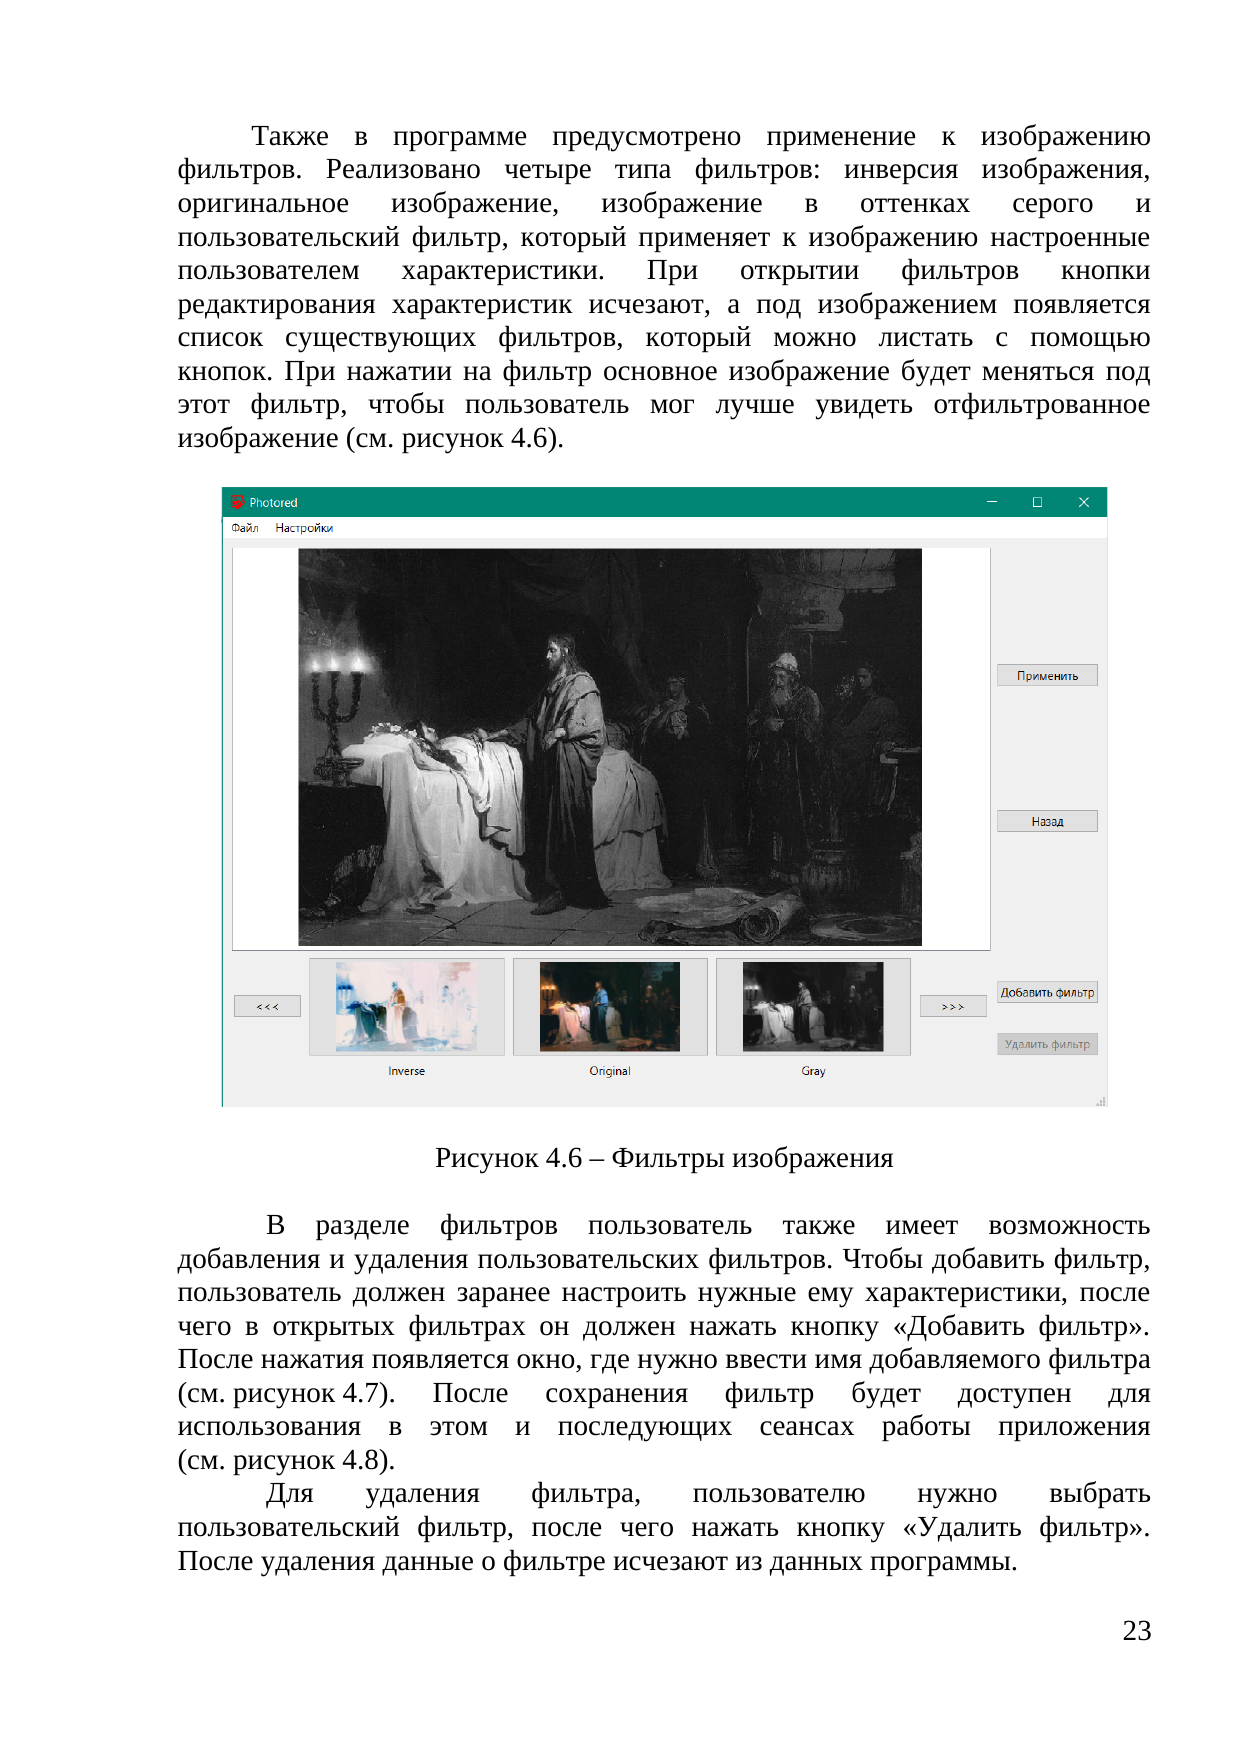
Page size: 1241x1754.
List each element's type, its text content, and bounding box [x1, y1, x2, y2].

text Для удаления фильтра, пользователю нужно выбрать пользовательский фильтр, после чего нажать кнопку «Удалить фильтр». После удаления данные о фильтре исчезают из данных программы. [177, 1476, 1152, 1576]
picture [221, 487, 1108, 1107]
text Также в программе предусмотрено применение к изображению фильтров. Реализовано четыре типа фильтров: инверсия изображения, оригинальное изображение, изображение в оттенках серого и пользовательский фильтр, который применяет к изображению настроенные пользователем характеристики. При открытии фильтров кнопки редактирования характеристик исчезают, а под изображением появляется список существующих фильтров, который можно листать с помощью кнопок. При нажатии на фильтр основное изображение будет меняться под этот фильтр, чтобы пользователь мог лучше увидеть отфильтрованное изображение (см. рисунок 4.6). [177, 118, 1152, 453]
text В разделе фильтров пользователь также имеет возможность добавления и удаления пользовательских фильтров. Чтобы добавить фильтр, пользователь должен заранее настроить нужные ему характеристики, после чего в открытых фильтрах он должен нажать кнопку «Добавить фильтр». После нажатия появляется окно, где нужно ввести имя добавляемого фильтра (см. рисунок 4.7). После сохранения фильтр будет доступен для использования в этом и последующих сеансах работы приложения (см. рисунок 4.8). [177, 1207, 1152, 1476]
text Рисунок 4.6 – Фильтры изображения [177, 1140, 1152, 1174]
